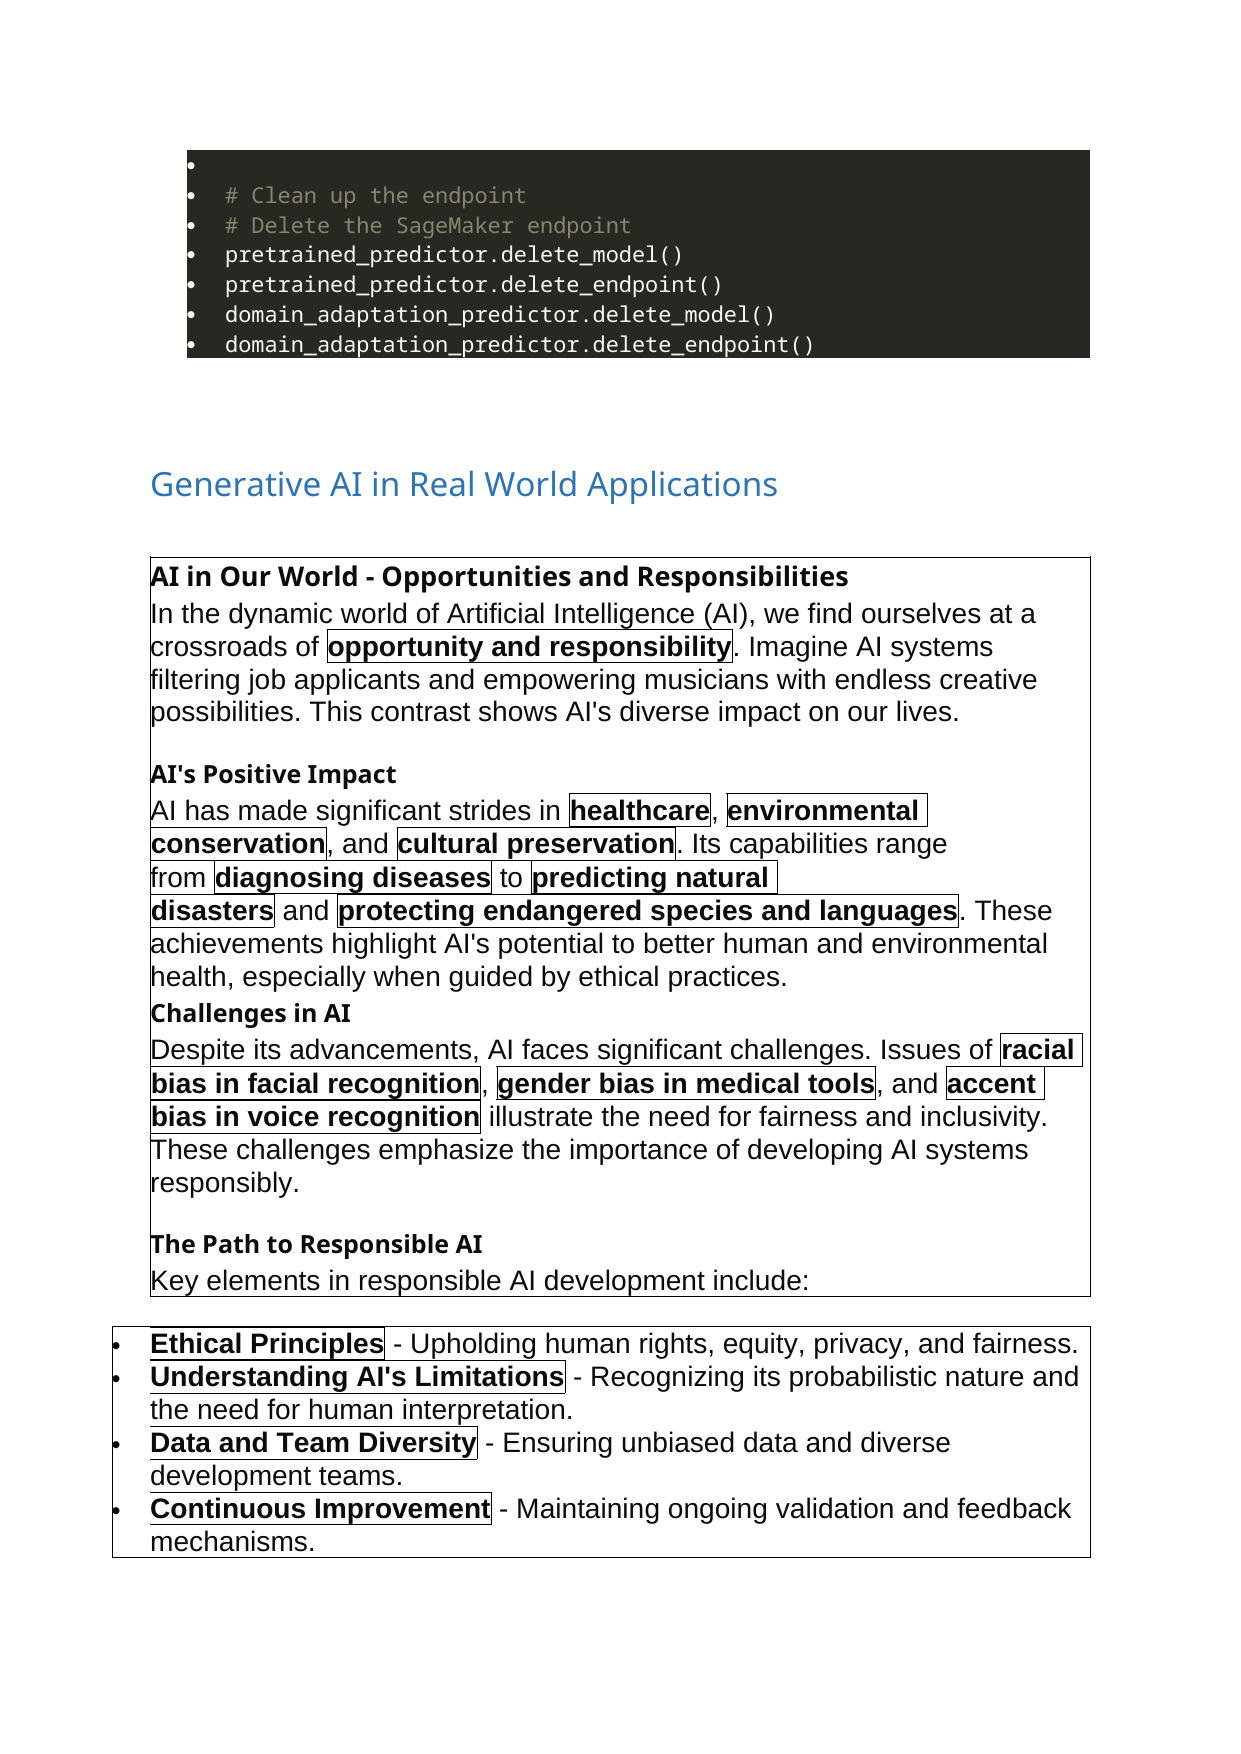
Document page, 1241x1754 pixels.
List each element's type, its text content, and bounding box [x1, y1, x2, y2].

text Despite its advancements, AI faces significant challenges. Issues of racial bias in facial recognition, gender bias in medical tools, and accent bias in voice recognition illustrate the need for fairness and inclusivity. These challenges emphasize the importance of developing AI systems responsibly. [151, 1032, 1090, 1198]
list pretrained_predictor.delete_endpoint() [187, 269, 1090, 299]
list Continuous Improvement - Maintaining ongoing validation and feedback mechanisms. [113, 1491, 1090, 1557]
list # Clean up the endpoint [187, 180, 1090, 209]
text In the dynamic world of Artificial Intelligence (AI), we find ourselves at a crossroads of opportunity and responsibility. Imagine AI systems filtering job applicants and empowering musicians with endless creative possibilities. This contrast shows AI's diverse impact on our lives. [151, 596, 1090, 727]
list Understanding AI's Limitations - Recognizing its probabilistic nature and the need for human interpretation. [113, 1359, 1090, 1425]
list pretrained_predictor.delete_model() [187, 239, 1090, 269]
list # Delete the SageMaker endpoint [187, 209, 1090, 239]
subtitle Generative AI in Real World Applications [150, 461, 1090, 506]
text AI has made significant strides in healthcare, environmental conservation, and cultural preservation. Its capabilities range from diagnosing diseases to predicting natural disasters and protecting endangered species and languages. These achievements highlight AI's potential to better human and environmental health, especially when guided by ethical practices. [151, 793, 1090, 992]
subtitle Challenges in AI [151, 996, 1090, 1030]
subtitle AI's Positive Impact [151, 756, 1090, 791]
list domain_adaptation_predictor.delete_model() [187, 299, 1090, 329]
list Data and Team Diversity - Ensuring unbiased data and diverse development teams. [113, 1425, 1090, 1491]
list domain_adaptation_predictor.delete_endpoint() [187, 329, 1090, 358]
subtitle The Path to Responsible AI [151, 1227, 1090, 1261]
subtitle AI in Our World - Opportunities and Responsibilities [151, 558, 1090, 594]
list Ethical Principles - Upholding human rights, equity, privacy, and fairness. [385, 1327, 1090, 1359]
list Ethical Principles - Upholding human rights, equity, privacy, and fairness. [113, 1327, 384, 1359]
text Key elements in responsible AI development include: [151, 1263, 1090, 1296]
